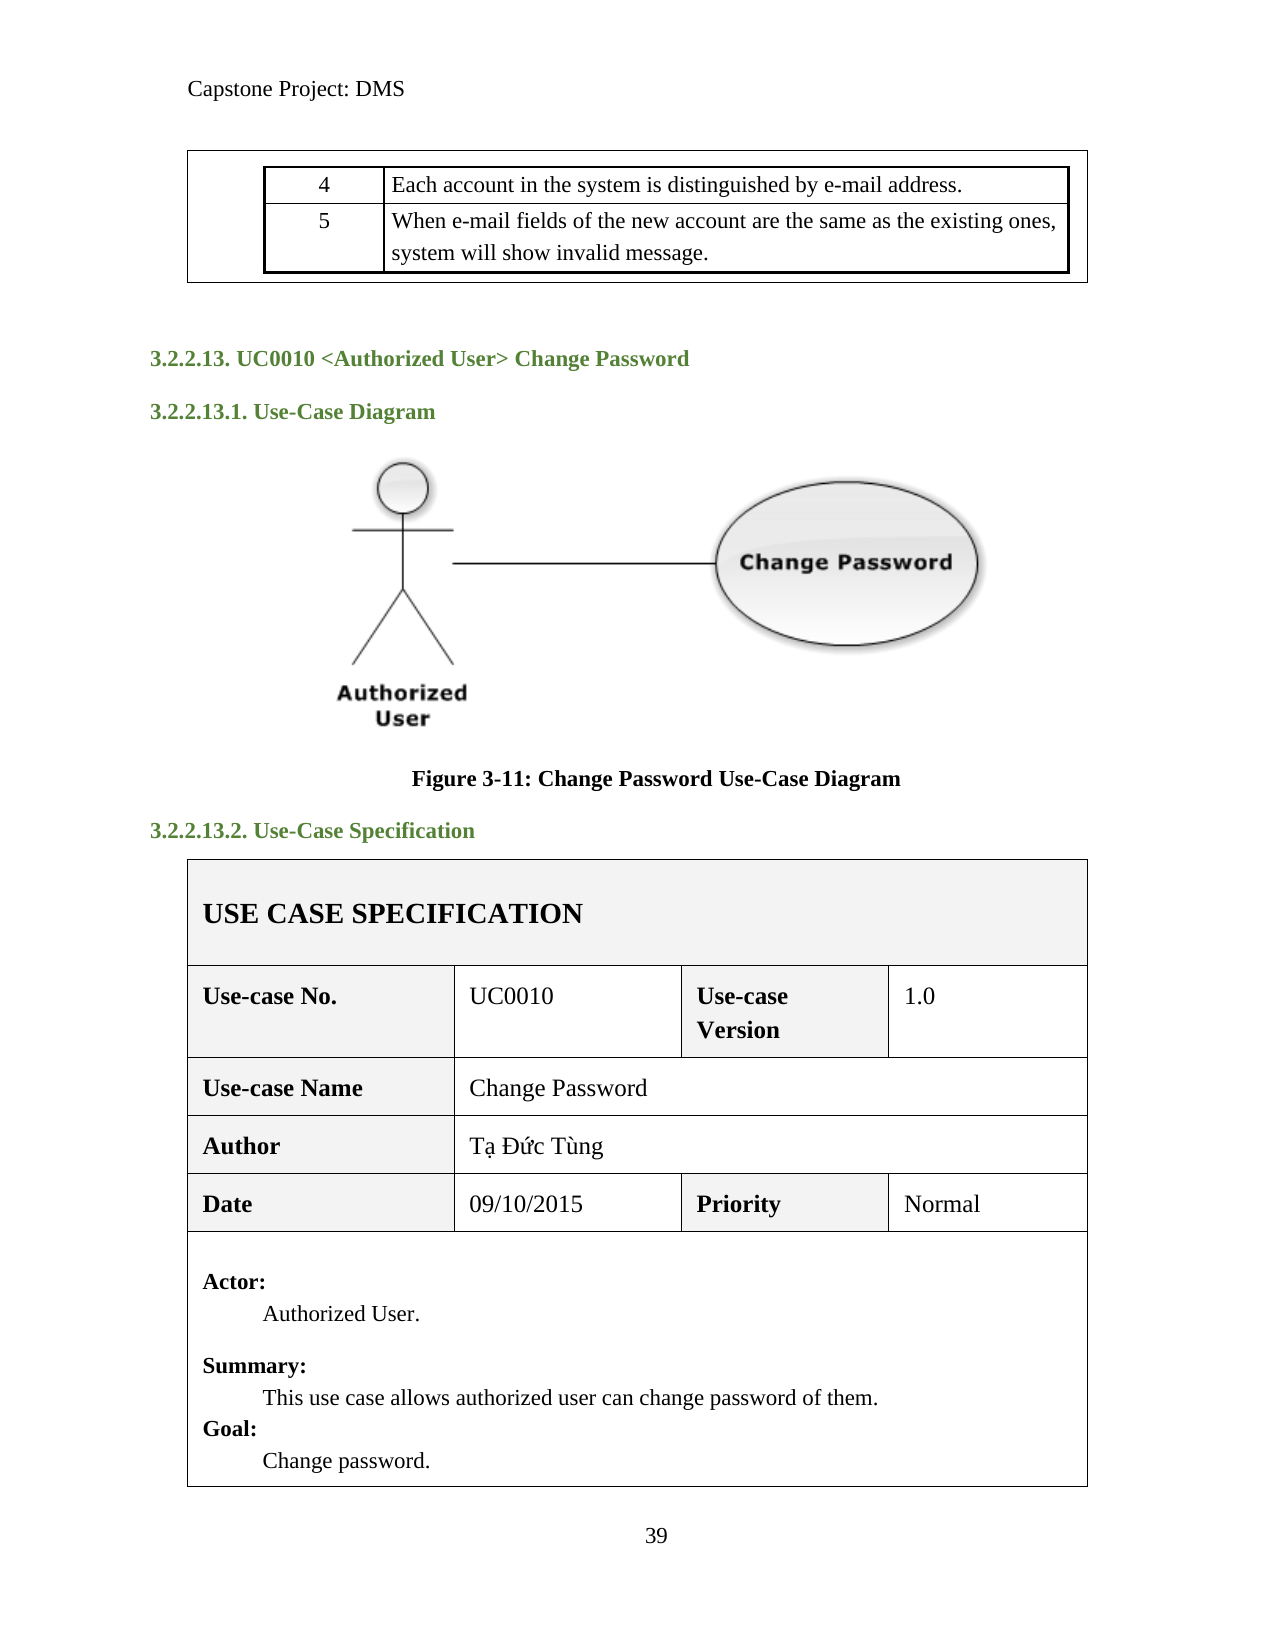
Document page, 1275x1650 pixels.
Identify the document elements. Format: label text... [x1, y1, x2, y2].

table_header USE CASE SPECIFICATION [188, 860, 1087, 965]
table_cell Tạ Đức Tùng [455, 1116, 1087, 1173]
subtitle Use-Case Specification [150, 817, 1125, 844]
table_cell Use-case No. [188, 966, 454, 1057]
table_cell Use-case Version [682, 966, 888, 1057]
table_cell Date [188, 1174, 454, 1231]
table_cell Priority [682, 1174, 888, 1231]
picture [311, 440, 1002, 750]
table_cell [188, 1232, 1087, 1486]
table_cell Normal [889, 1174, 1087, 1231]
table_cell 09/10/2015 [455, 1174, 681, 1231]
table_cell 1.0 [889, 966, 1087, 1057]
table_cell Author [188, 1116, 454, 1173]
subtitle UC0010 <Authorized User> Change Password [150, 346, 1125, 372]
table_cell UC0010 [455, 966, 681, 1057]
subtitle Use-Case Diagram [150, 398, 1125, 424]
text Figure 3-11: Change Password Use-Case Diagram [187, 765, 1125, 791]
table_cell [188, 151, 1087, 282]
table_cell Use-case Name [188, 1058, 454, 1115]
table_cell Change Password [455, 1058, 1087, 1115]
